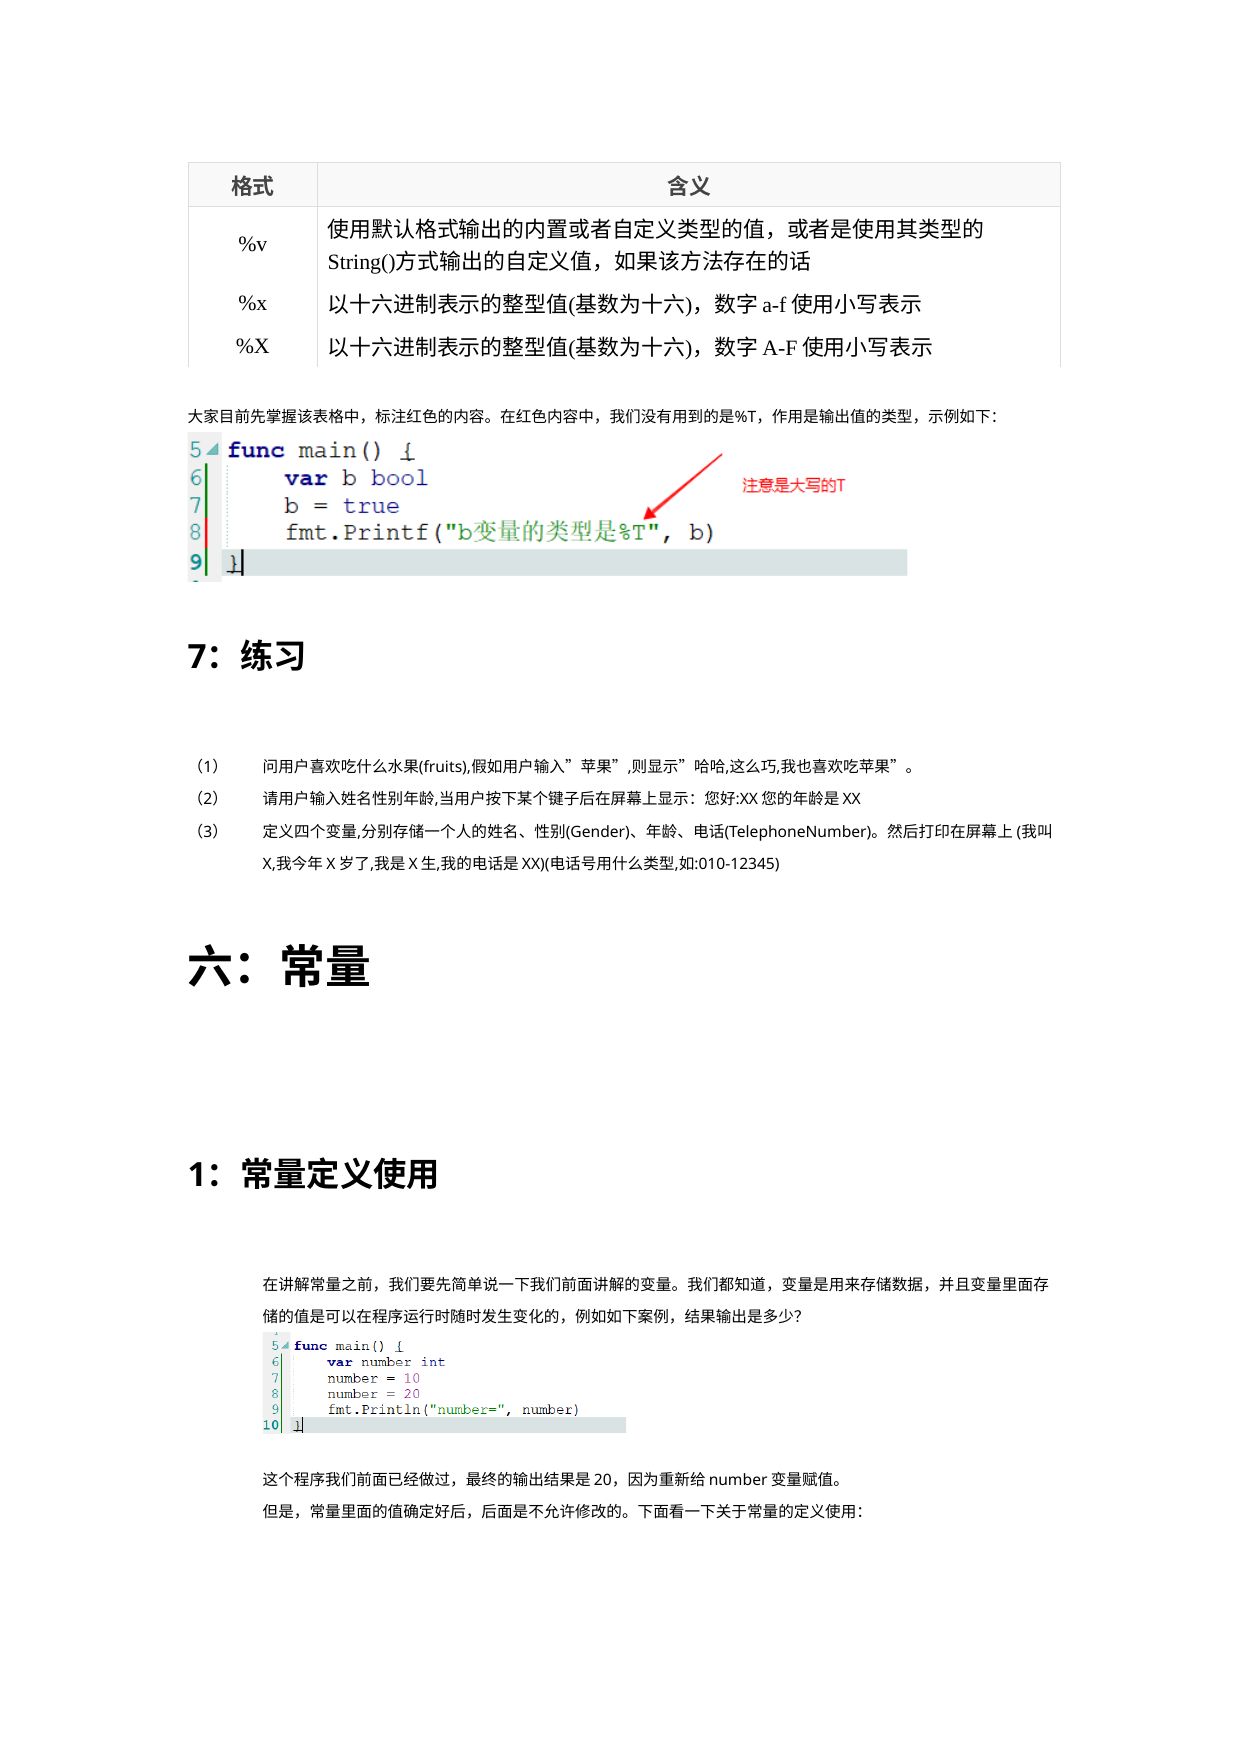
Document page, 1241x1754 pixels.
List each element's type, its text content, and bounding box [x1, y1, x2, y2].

list 这个程序我们前面已经做过，最终的输出结果是20，因为重新给number变量赋值。 [262, 1462, 1053, 1495]
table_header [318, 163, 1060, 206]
list 在讲解常量之前，我们要先简单说一下我们前面讲解的变量。我们都知道，变量是用来存储数据，并且变量里面存储的值是可以在程序运行时随时发生变化的，例如如下案例，结果输出是多少？ [262, 1267, 1053, 1332]
list 请用户输入姓名性别年龄,当用户按下某个键子后在屏幕上显示：您好:XX您的年龄是XX [187, 782, 1053, 814]
subtitle 六：常量 [187, 914, 1053, 1012]
list 问用户喜欢吃什么水果(fruits),假如用户输入”苹果”,则显示”哈哈,这么巧,我也喜欢吃苹果”。 [187, 749, 1053, 782]
list 定义四个变量,分别存储一个人的姓名、性别(Gender)、年龄、电话(TelephoneNumber)。然后打印在屏幕上 (我叫X,我今年 X岁了,我是X生,我的电话是XX)(电话号用什么类型,如:010-12345) [187, 814, 1053, 879]
list 但是，常量里面的值确定好后，后面是不允许修改的。下面看一下关于常量的定义使用： [262, 1495, 1053, 1527]
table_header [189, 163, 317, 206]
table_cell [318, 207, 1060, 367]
subtitle 1：常量定义使用 [187, 1140, 1053, 1205]
picture [187, 432, 908, 582]
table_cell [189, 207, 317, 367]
subtitle 7：练习 [187, 622, 1053, 687]
text 大家目前先掌握该表格中，标注红色的内容。在红色内容中，我们没有用到的是%T，作用是输出值的类型，示例如下： [187, 400, 1053, 432]
picture [262, 1332, 627, 1434]
